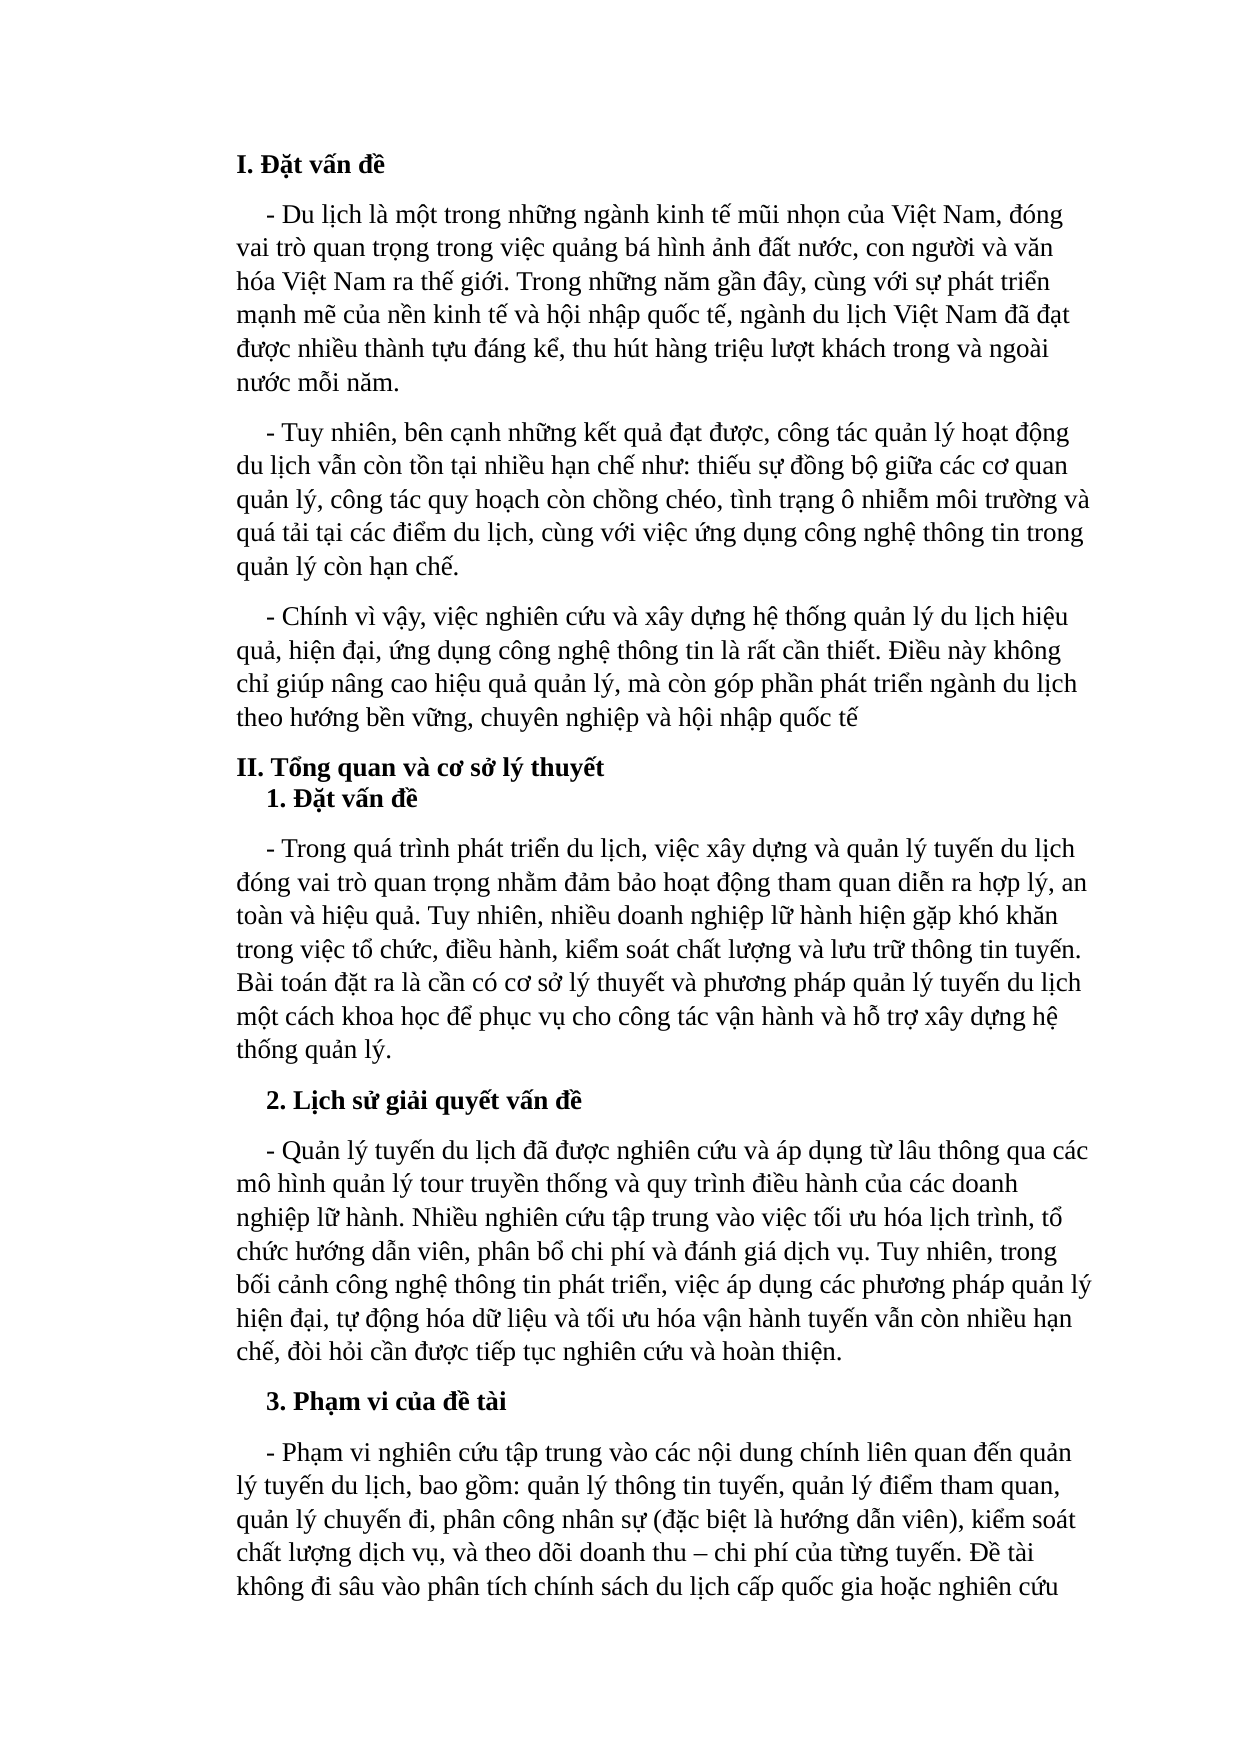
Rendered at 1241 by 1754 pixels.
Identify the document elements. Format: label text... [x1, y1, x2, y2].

text - Trong quá trình phát triển du lịch, việc xây dựng và quản lý tuyến du lịch đóng vai trò quan trọng nhằm đảm bảo hoạt động tham quan diễn ra hợp lý, an toàn và hiệu quả. Tuy nhiên, nhiều doanh nghiệp lữ hành hiện gặp khó khăn trong việc tổ chức, điều hành, kiểm soát chất lượng và lưu trữ thông tin tuyến. Bài toán đặt ra là cần có cơ sở lý thuyết và phương pháp quản lý tuyến du lịch một cách khoa học để phục vụ cho công tác vận hành và hỗ trợ xây dựng hệ thống quản lý. [236, 832, 1092, 1065]
text - Quản lý tuyến du lịch đã được nghiên cứu và áp dụng từ lâu thông qua các mô hình quản lý tour truyền thống và quy trình điều hành của các doanh nghiệp lữ hành. Nhiều nghiên cứu tập trung vào việc tối ưu hóa lịch trình, tổ chức hướng dẫn viên, phân bổ chi phí và đánh giá dịch vụ. Tuy nhiên, trong bối cảnh công nghệ thông tin phát triển, việc áp dụng các phương pháp quản lý hiện đại, tự động hóa dữ liệu và tối ưu hóa vận hành tuyến vẫn còn nhiều hạn chế, đòi hỏi cần được tiếp tục nghiên cứu và hoàn thiện. [236, 1134, 1092, 1366]
text - Du lịch là một trong những ngành kinh tế mũi nhọn của Việt Nam, đóng vai trò quan trọng trong việc quảng bá hình ảnh đất nước, con người và văn hóa Việt Nam ra thế giới. Trong những năm gần đây, cùng với sự phát triển mạnh mẽ của nền kinh tế và hội nhập quốc tế, ngành du lịch Việt Nam đã đạt được nhiều thành tựu đáng kể, thu hút hàng triệu lượt khách trong và ngoài nước mỗi năm. [236, 198, 1092, 397]
text - Tuy nhiên, bên cạnh những kết quả đạt được, công tác quản lý hoạt động du lịch vẫn còn tồn tại nhiều hạn chế như: thiếu sự đồng bộ giữa các cơ quan quản lý, công tác quy hoạch còn chồng chéo, tình trạng ô nhiễm môi trường và quá tải tại các điểm du lịch, cùng với việc ứng dụng công nghệ thông tin trong quản lý còn hạn chế. [236, 416, 1092, 581]
text I. Đặt vấn đề [236, 148, 1092, 179]
text 2. Lịch sử giải quyết vấn đề [266, 1084, 1092, 1115]
text - Chính vì vậy, việc nghiên cứu và xây dựng hệ thống quản lý du lịch hiệu quả, hiện đại, ứng dụng công nghệ thông tin là rất cần thiết. Điều này không chỉ giúp nâng cao hiệu quả quản lý, mà còn góp phần phát triển ngành du lịch theo hướng bền vững, chuyên nghiệp và hội nhập quốc tế [236, 600, 1092, 732]
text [236, 1436, 1092, 1601]
text 1. Đặt vấn đề [236, 782, 1092, 813]
text 3. Phạm vi của đề tài [266, 1386, 1092, 1417]
text II. Tổng quan và cơ sở lý thuyết [236, 751, 1092, 782]
